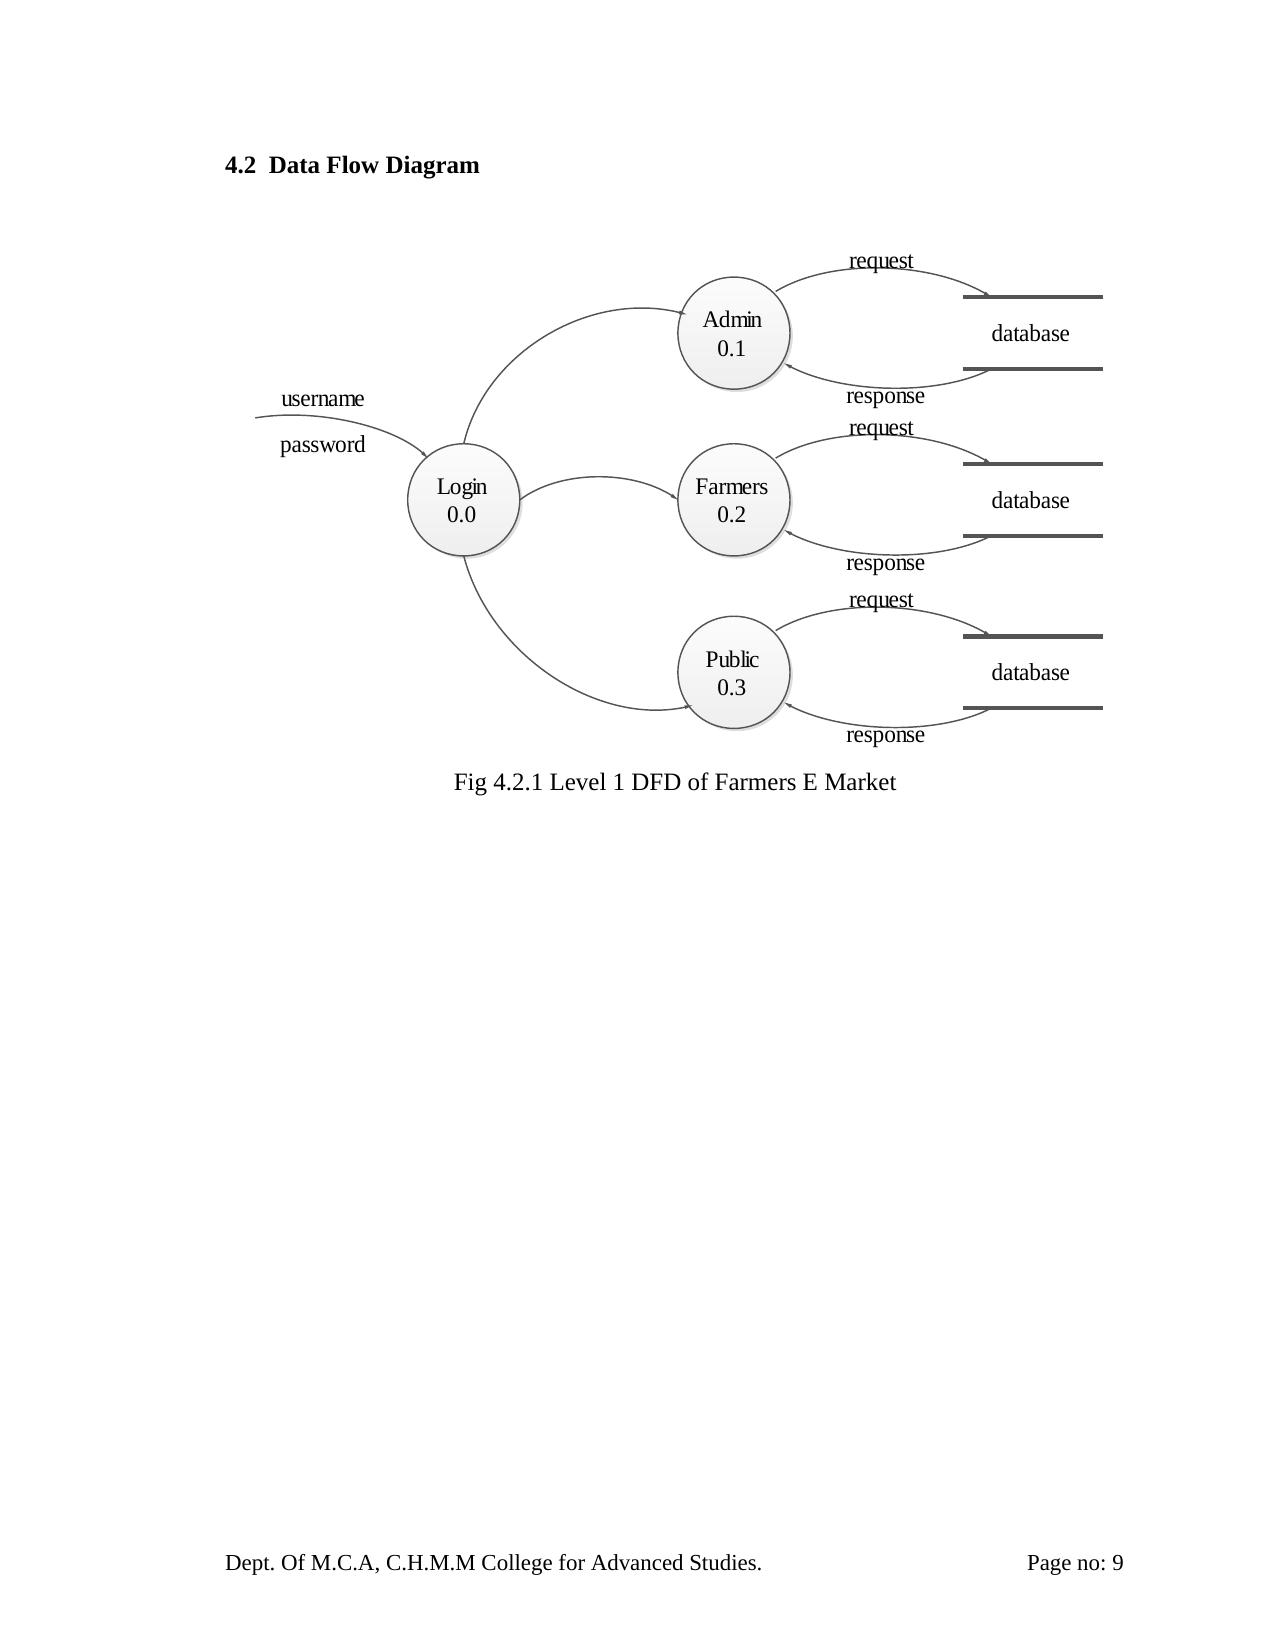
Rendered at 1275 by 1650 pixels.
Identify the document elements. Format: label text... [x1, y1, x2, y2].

text Fig 4.2.1 Level 1 DFD of Farmers E Market [225, 767, 1125, 796]
text 4.2 Data Flow Diagram [225, 150, 1125, 179]
